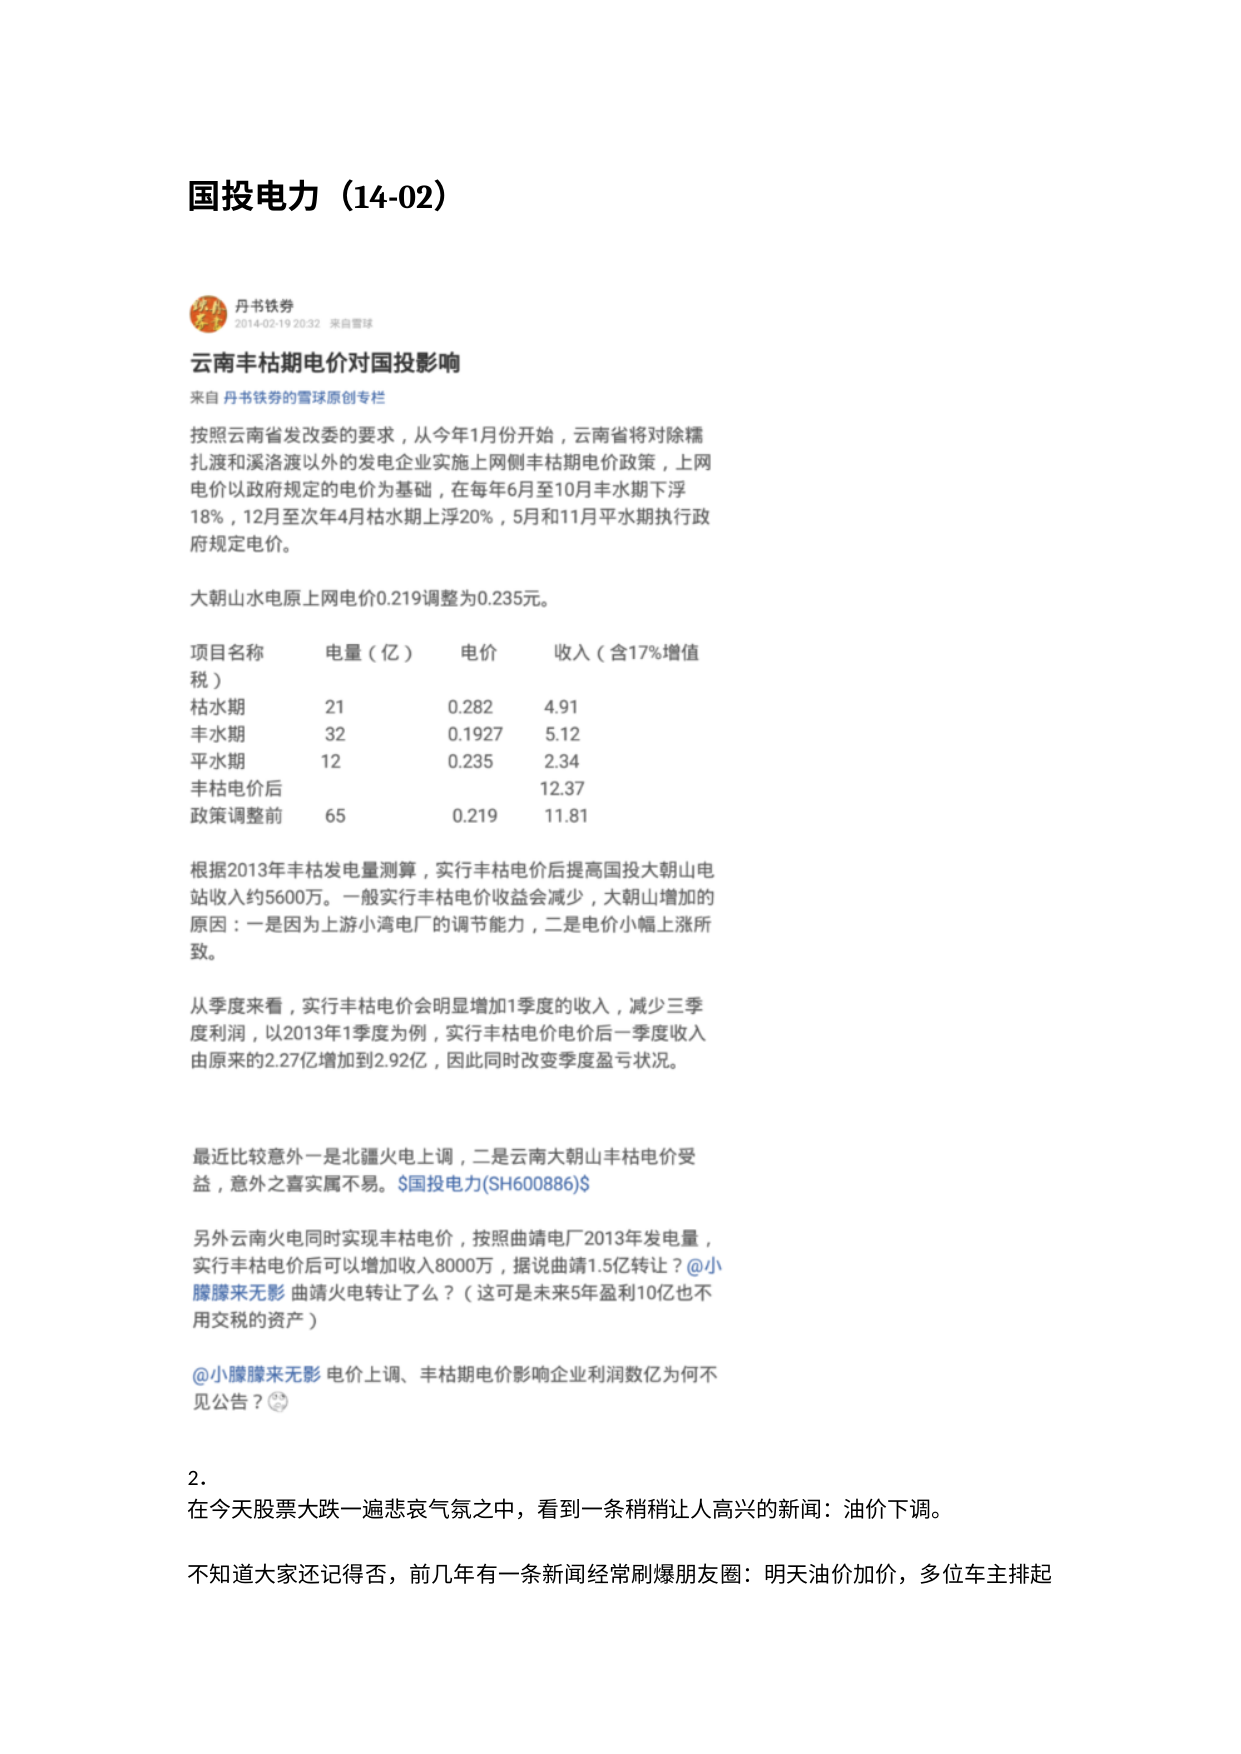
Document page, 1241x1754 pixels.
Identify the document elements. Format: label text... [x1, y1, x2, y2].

text 在今天股票大跌一遍悲哀气氛之中，看到一条稍稍让人高兴的新闻：油价下调。 [187, 1492, 1053, 1524]
text 2． [187, 1459, 1053, 1492]
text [187, 1557, 1053, 1589]
picture [187, 1134, 725, 1421]
subtitle 国投电力（14-02） [187, 162, 1053, 227]
picture [187, 289, 722, 1078]
